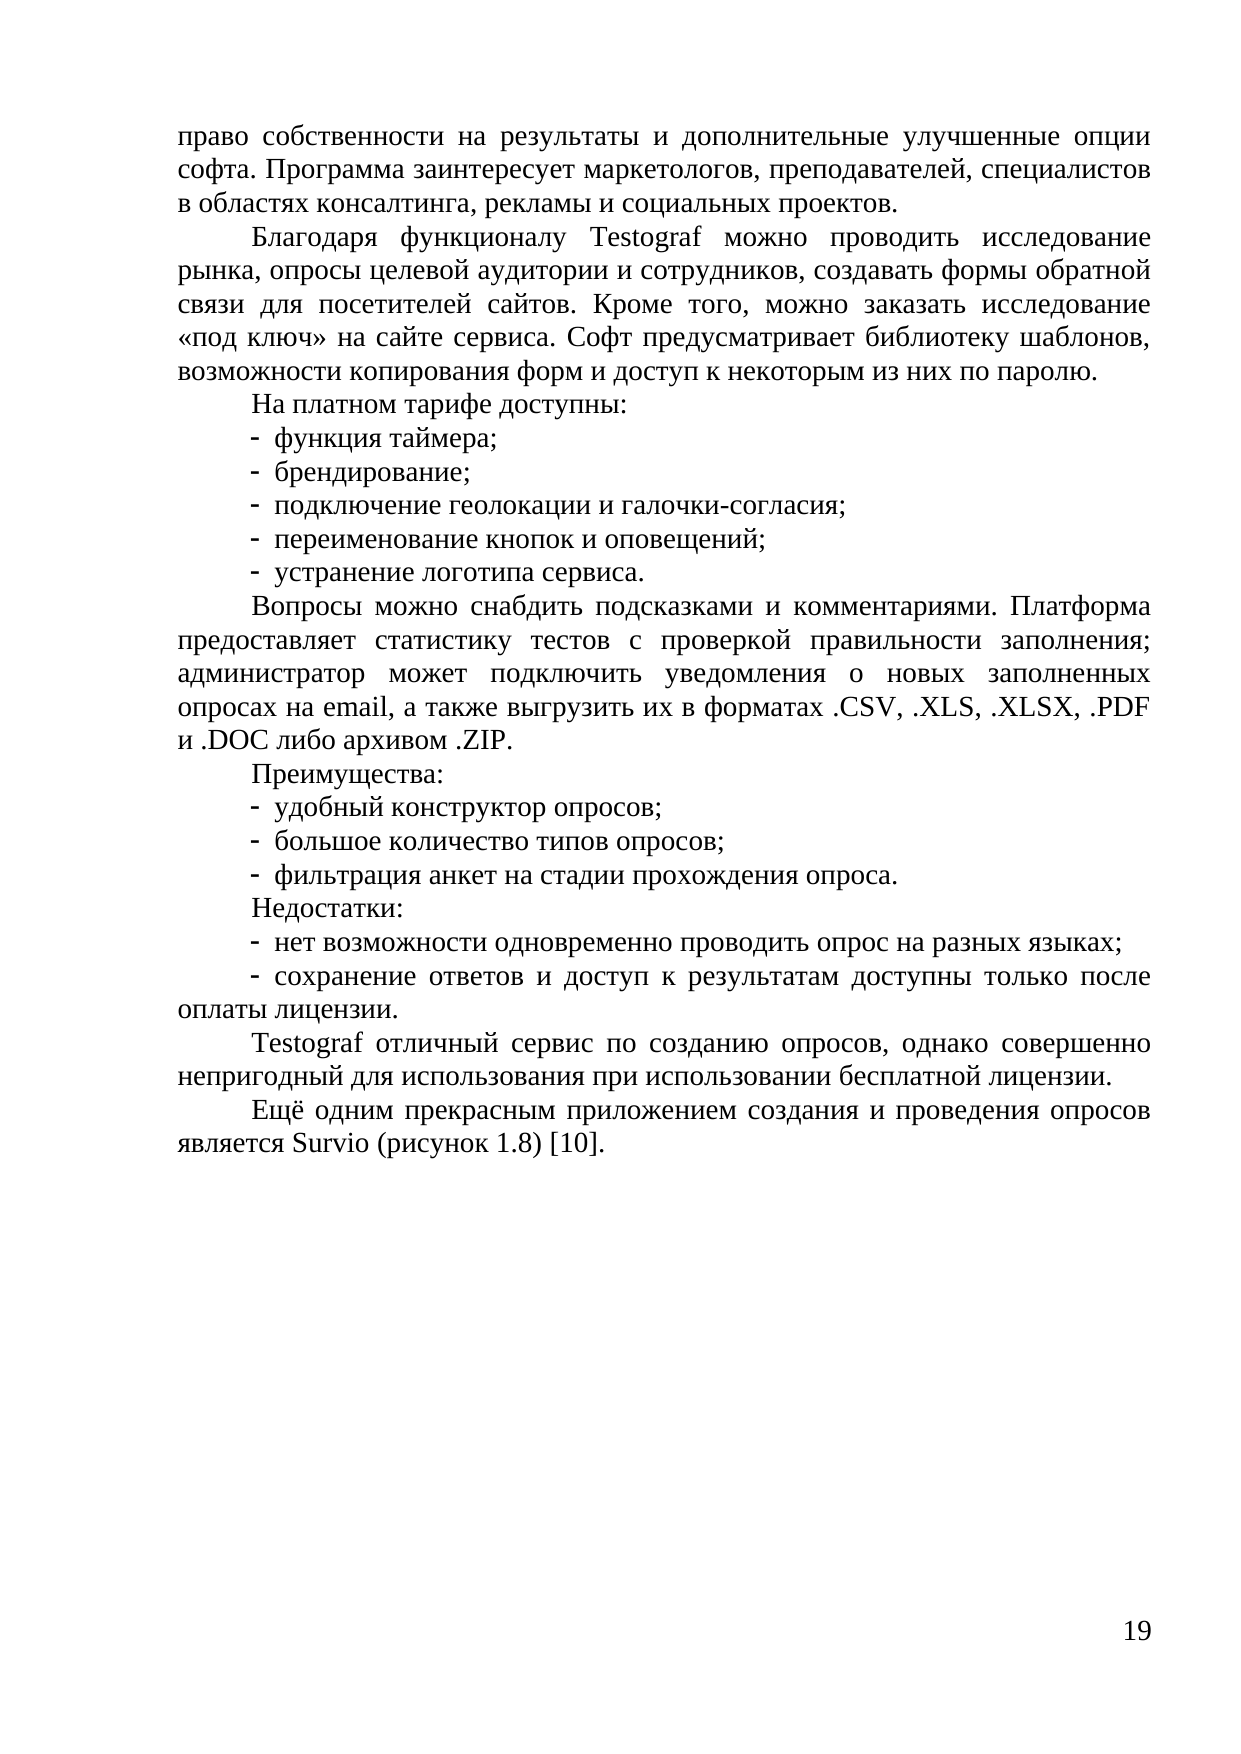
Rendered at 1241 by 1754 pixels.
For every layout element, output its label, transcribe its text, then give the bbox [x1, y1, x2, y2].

text фильтрация анкет на стадии прохождения опроса. [177, 857, 1152, 890]
text Благодаря функционалу Testograf можно проводить исследование рынка, опросы целевой аудитории и сотрудников, создавать формы обратной связи для посетителей сайтов. Кроме того, можно заказать исследование «под ключ» на сайте сервиса. Софт предусматривает библиотеку шаблонов, возможности копирования форм и доступ к некоторым из них по паролю. [177, 219, 1152, 386]
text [177, 118, 1152, 219]
text Недостатки: [177, 890, 1152, 924]
text Ещё одним прекрасным приложением создания и проведения опросов является Survio (рисунок 1.8) [10]. [177, 1092, 1152, 1159]
text Testograf отличный сервис по созданию опросов, однако совершенно непригодный для использования при использовании бесплатной лицензии. [177, 1025, 1152, 1092]
text Преимущества: [177, 756, 1152, 789]
text функция таймера; [177, 420, 1152, 454]
text большое количество типов опросов; [177, 823, 1152, 857]
text переименование кнопок и оповещений; [177, 521, 1152, 554]
text Вопросы можно снабдить подсказками и комментариями. Платформа предоставляет статистику тестов с проверкой правильности заполнения; администратор может подключить уведомления о новых заполненных опросах на email, а также выгрузить их в форматах .CSV, .XLS, .XLSX, .PDF и .DOC либо архивом .ZIP. [177, 588, 1152, 756]
text брендирование; [177, 454, 1152, 487]
text На платном тарифе доступны: [177, 386, 1152, 420]
text сохранение ответов и доступ к результатам доступны только после оплаты лицензии. [177, 958, 1152, 1025]
text устранение логотипа сервиса. [177, 554, 1152, 588]
text удобный конструктор опросов; [177, 789, 1152, 823]
text подключение геолокации и галочки-согласия; [177, 487, 1152, 521]
text нет возможности одновременно проводить опрос на разных языках; [177, 924, 1152, 958]
